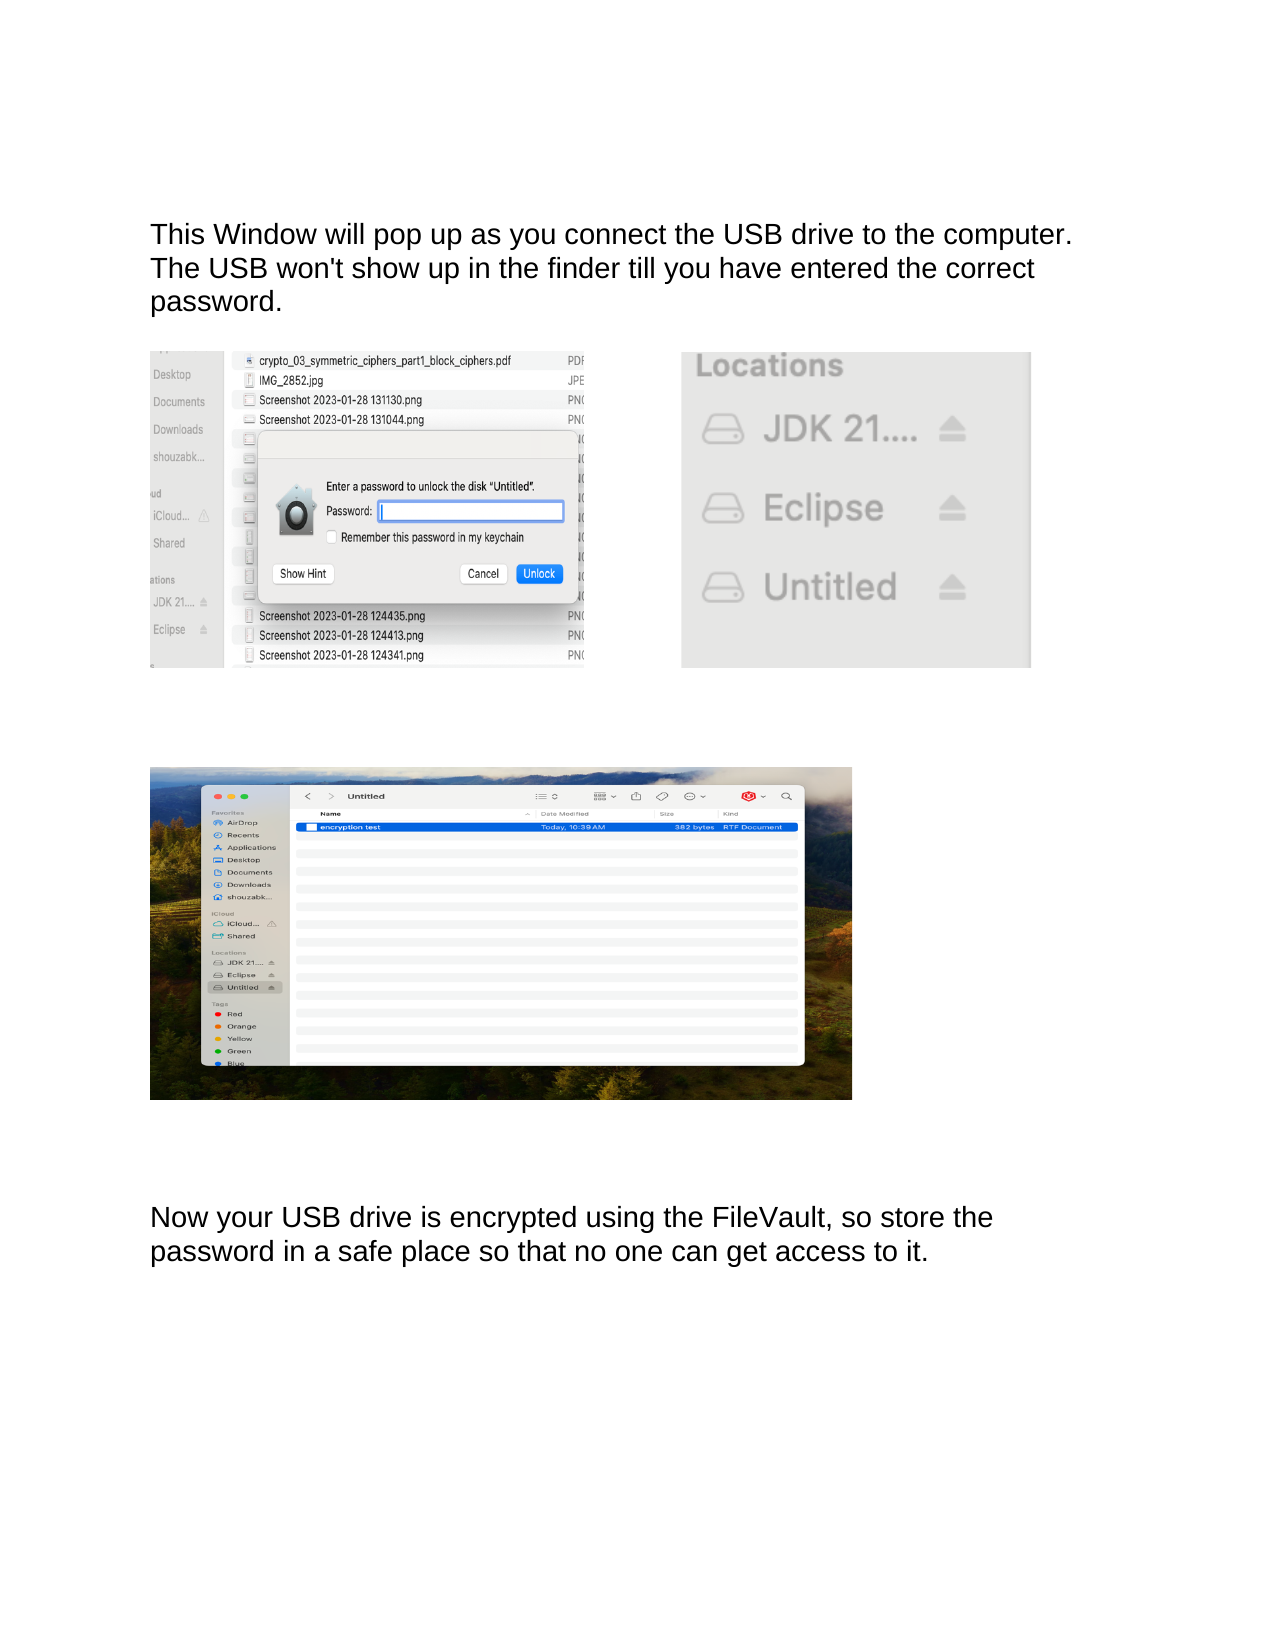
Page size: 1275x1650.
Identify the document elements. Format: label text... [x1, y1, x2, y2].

text Now your USB drive is encrypted using the FileVault, so store the password in a safe place so that no one can get access to it. [150, 1201, 1125, 1268]
picture [681, 352, 1033, 668]
picture [150, 767, 853, 1100]
text This Window will pop up as you connect the USB drive to the computer. The USB won't show up in the finder till you have entered the correct password. [150, 217, 1125, 318]
picture [150, 351, 584, 668]
